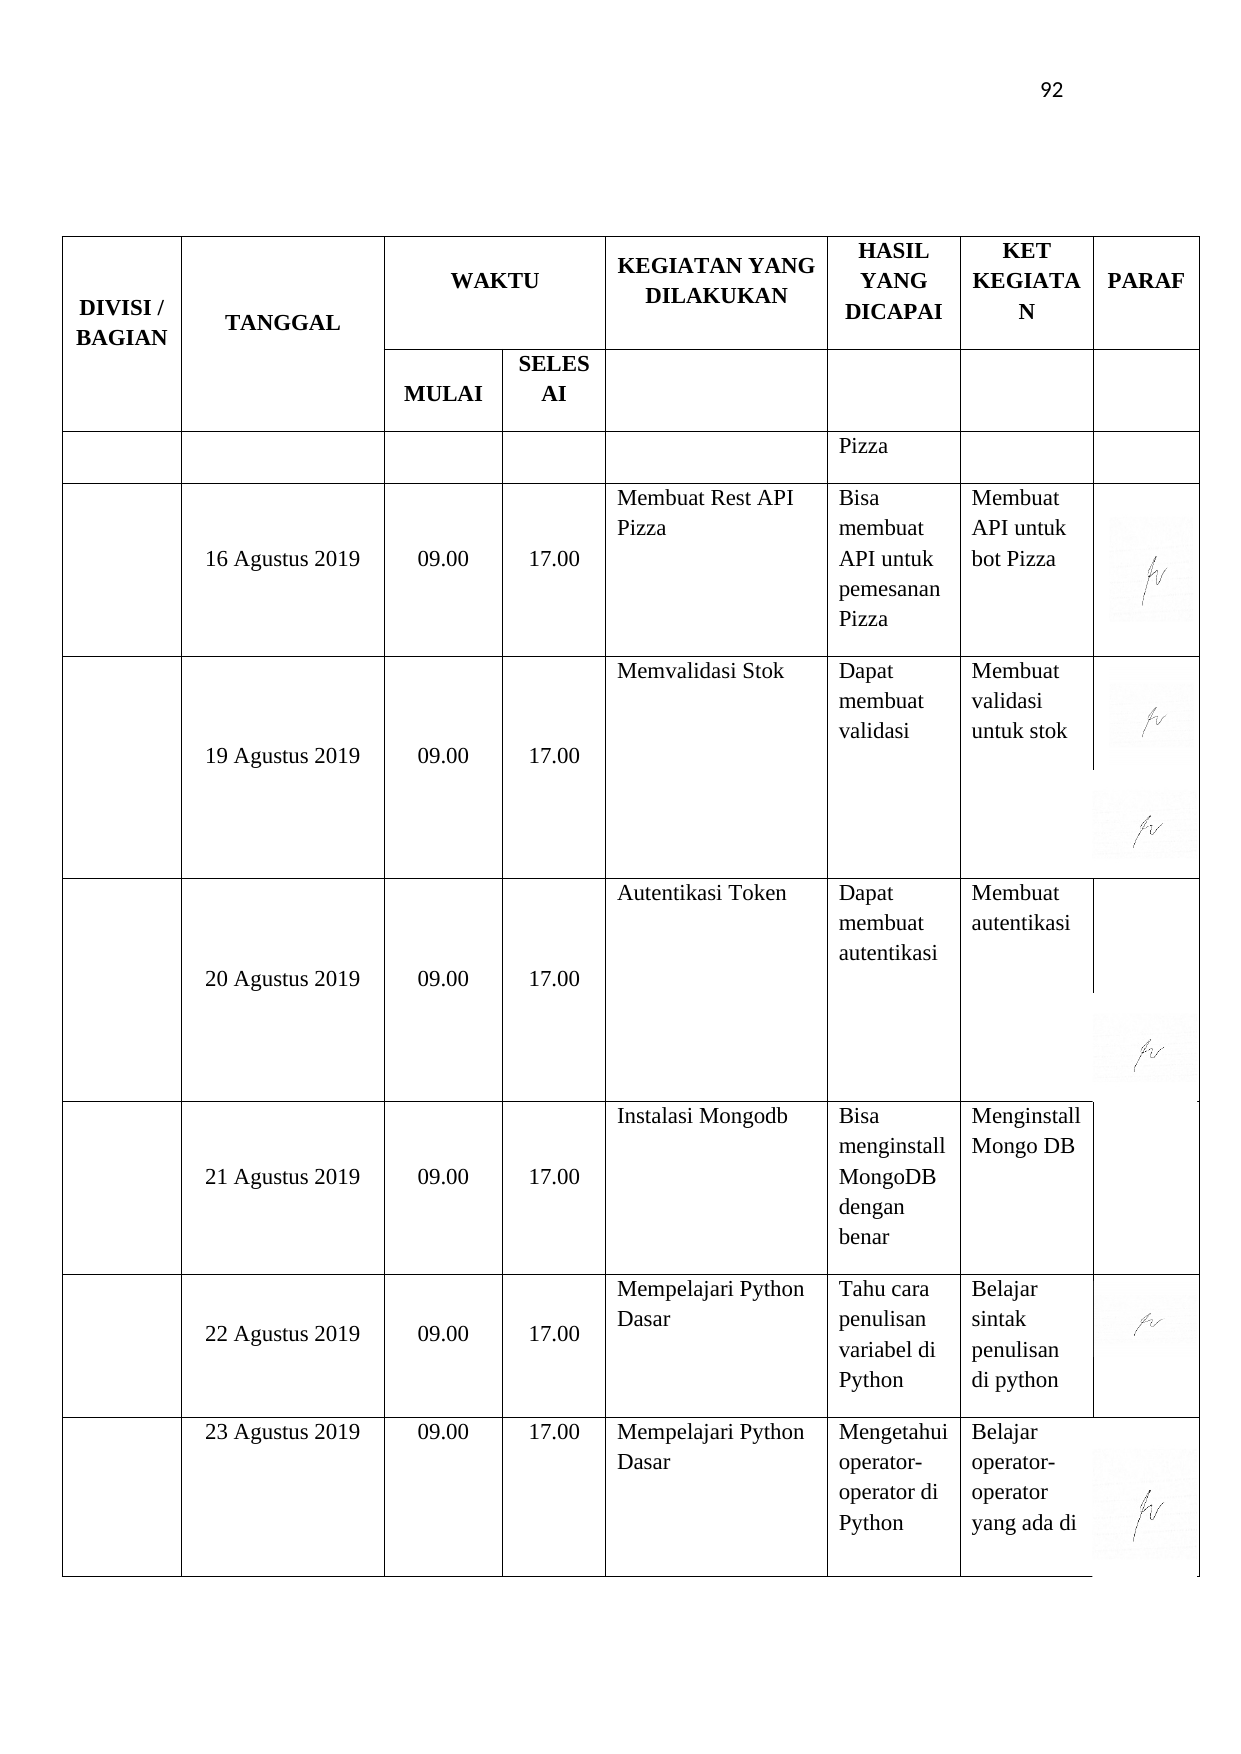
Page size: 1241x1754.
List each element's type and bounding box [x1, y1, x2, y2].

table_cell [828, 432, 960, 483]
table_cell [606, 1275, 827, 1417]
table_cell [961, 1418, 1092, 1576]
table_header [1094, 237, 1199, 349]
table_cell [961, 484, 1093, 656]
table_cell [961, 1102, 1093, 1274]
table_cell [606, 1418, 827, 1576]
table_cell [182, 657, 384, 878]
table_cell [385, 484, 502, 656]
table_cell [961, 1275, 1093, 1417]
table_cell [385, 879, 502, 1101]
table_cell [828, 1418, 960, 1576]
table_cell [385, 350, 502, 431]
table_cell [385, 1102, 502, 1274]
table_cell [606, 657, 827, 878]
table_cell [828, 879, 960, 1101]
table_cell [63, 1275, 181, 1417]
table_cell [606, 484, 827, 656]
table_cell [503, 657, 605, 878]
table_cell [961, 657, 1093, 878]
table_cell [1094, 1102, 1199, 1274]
picture [1092, 770, 1197, 878]
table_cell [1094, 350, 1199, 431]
picture [1109, 665, 1194, 765]
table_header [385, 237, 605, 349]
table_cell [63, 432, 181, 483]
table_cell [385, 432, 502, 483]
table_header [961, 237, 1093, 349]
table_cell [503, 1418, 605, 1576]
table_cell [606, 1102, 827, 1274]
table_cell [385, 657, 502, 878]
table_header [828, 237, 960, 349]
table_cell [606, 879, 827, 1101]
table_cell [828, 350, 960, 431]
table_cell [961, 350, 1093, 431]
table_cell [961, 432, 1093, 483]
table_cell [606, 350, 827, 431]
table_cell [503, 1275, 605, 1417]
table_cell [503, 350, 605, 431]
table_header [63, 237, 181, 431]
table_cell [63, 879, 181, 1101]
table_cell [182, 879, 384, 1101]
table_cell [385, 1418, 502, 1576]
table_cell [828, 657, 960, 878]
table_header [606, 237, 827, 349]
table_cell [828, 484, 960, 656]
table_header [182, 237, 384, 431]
picture [1092, 1418, 1197, 1590]
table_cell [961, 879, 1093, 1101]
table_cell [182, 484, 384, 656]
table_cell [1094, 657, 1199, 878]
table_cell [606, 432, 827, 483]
picture [1093, 1281, 1197, 1357]
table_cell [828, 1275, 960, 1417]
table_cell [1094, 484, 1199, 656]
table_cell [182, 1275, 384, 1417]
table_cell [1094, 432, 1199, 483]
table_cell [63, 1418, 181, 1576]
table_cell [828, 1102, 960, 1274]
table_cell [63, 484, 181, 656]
picture [1109, 487, 1194, 651]
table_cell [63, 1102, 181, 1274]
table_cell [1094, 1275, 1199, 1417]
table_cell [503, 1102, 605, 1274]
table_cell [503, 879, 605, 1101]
picture [1092, 993, 1198, 1102]
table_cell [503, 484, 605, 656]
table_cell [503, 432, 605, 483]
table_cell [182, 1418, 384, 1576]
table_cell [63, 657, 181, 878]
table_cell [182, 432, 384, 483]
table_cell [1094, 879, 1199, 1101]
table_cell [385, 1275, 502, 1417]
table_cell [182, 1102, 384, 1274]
